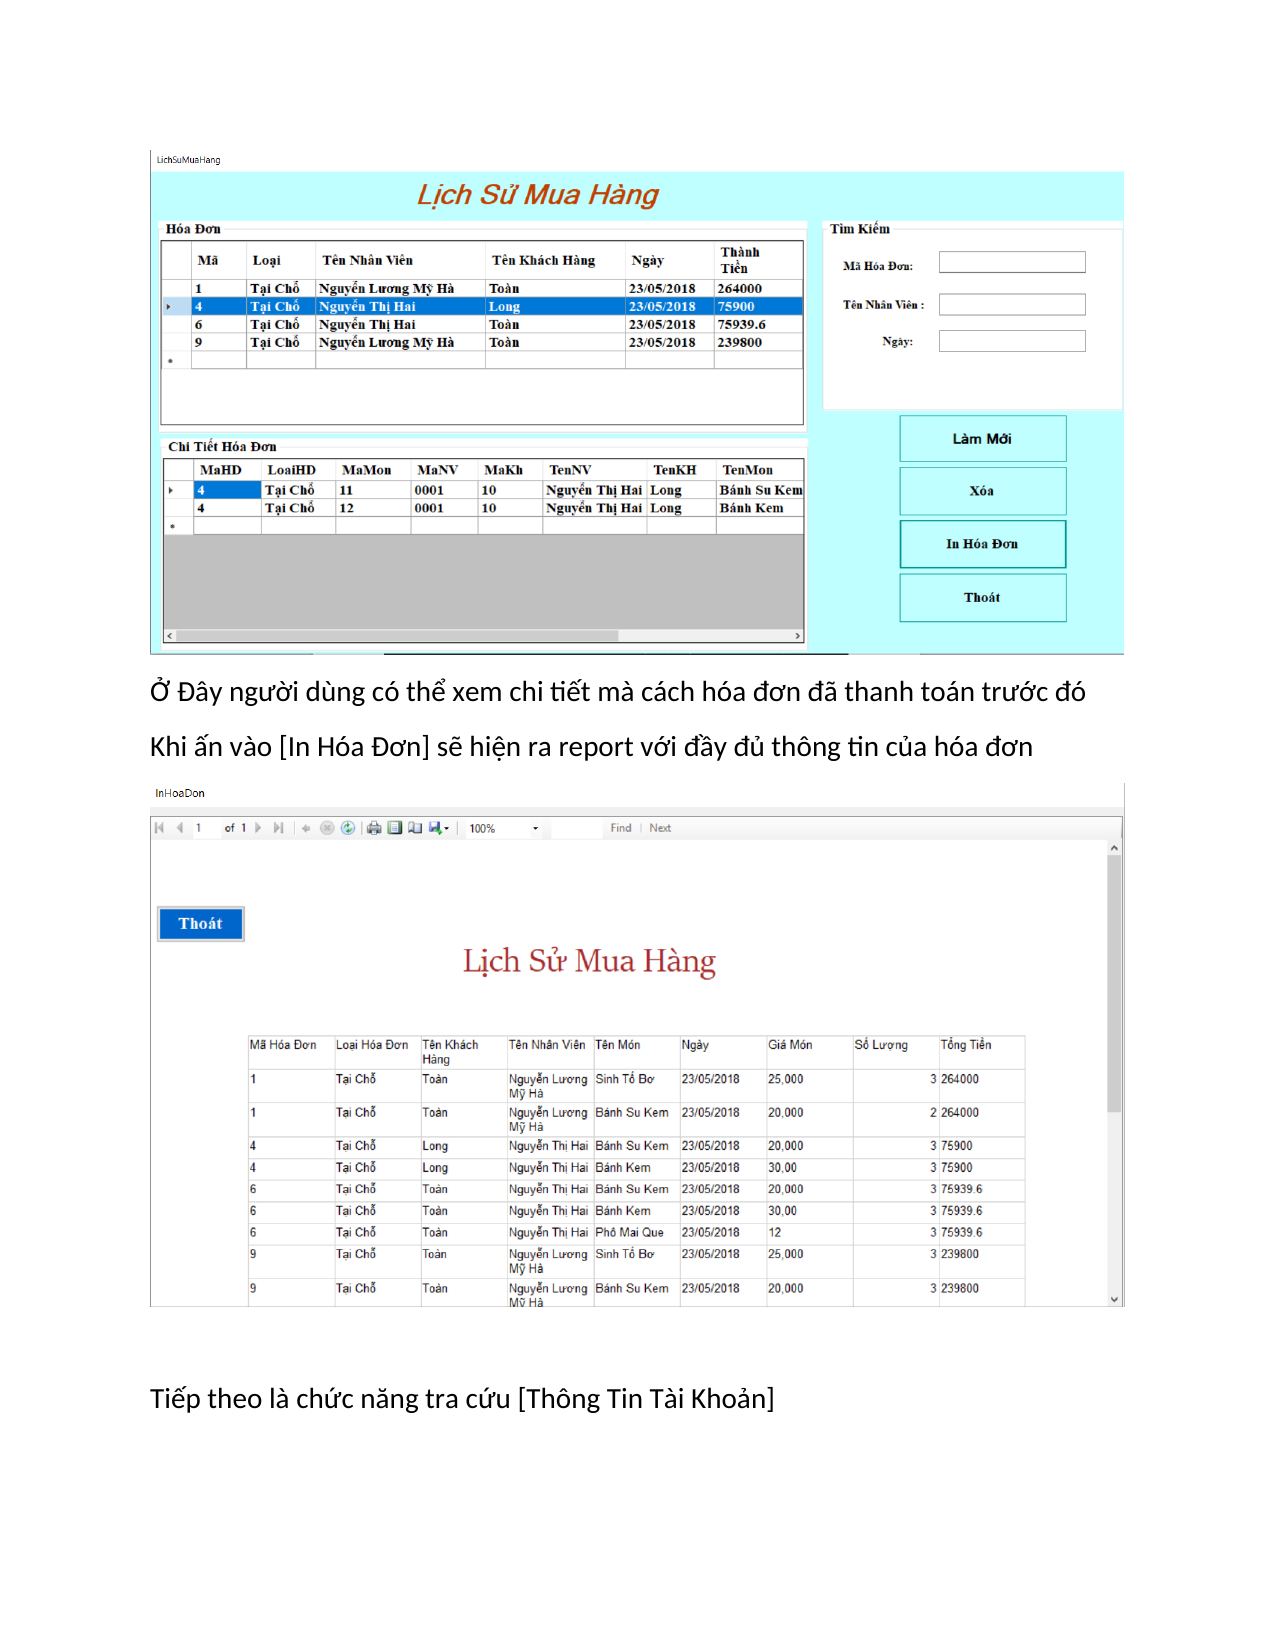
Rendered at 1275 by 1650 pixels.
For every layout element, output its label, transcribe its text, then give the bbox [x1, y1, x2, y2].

picture [150, 150, 1124, 655]
picture [150, 783, 1125, 1307]
text Khi ấn vào [In Hóa Đơn] sẽ hiện ra report với đầy đủ thông tin của hóa đơn [150, 728, 1125, 764]
text Ở Đây người dùng có thể xem chi tiết mà cách hóa đơn đã thanh toán trước đó [150, 673, 1125, 709]
text Tiếp theo là chức năng tra cứu [Thông Tin Tài Khoản] [150, 1380, 1125, 1416]
